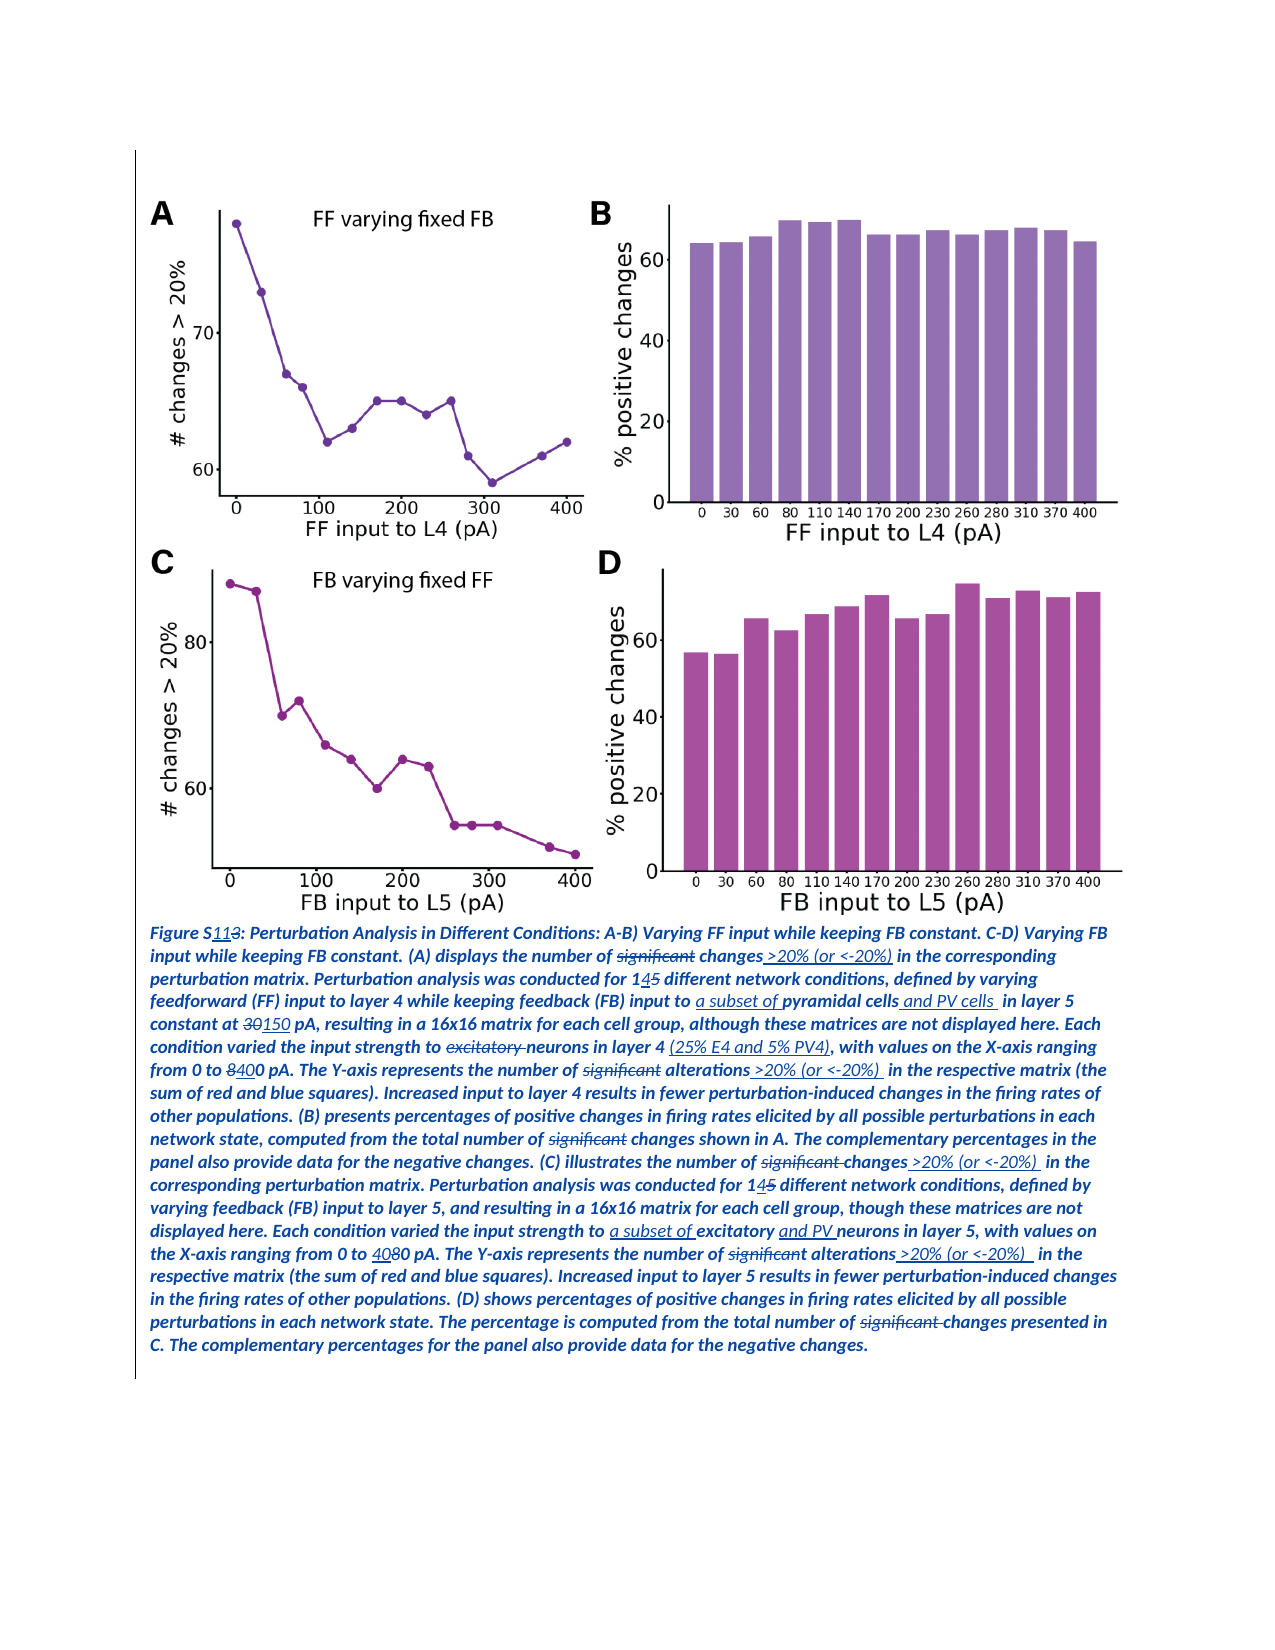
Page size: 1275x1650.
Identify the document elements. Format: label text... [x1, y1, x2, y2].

text Figure S: Perturbation Analysis in Different Conditions: A-B) Varying FF input while keeping FB constant. C-D) Varying FB input while keeping FB constant. (A) displays the number of changes in the corresponding perturbation matrix. Perturbation analysis was conducted for 1 different network conditions, defined by varying feedforward (FF) input to layer 4 while keeping feedback (FB) input to pyramidal cells in layer 5 constant at pA, resulting in a 16x16 matrix for each cell group, although these matrices are not displayed here. Each condition varied the input strength to neurons in layer 4 , with values on the X-axis ranging from 0 to 0 pA. The Y-axis represents the number of alterations in the respective matrix (the sum of red and blue squares). Increased input to layer 4 results in fewer perturbation-induced changes in the firing rates of other populations. (B) presents percentages of positive changes in firing rates elicited by all possible perturbations in each network state, computed from the total number of changes shown in A. The complementary percentages in the panel also provide data for the negative changes. (C) illustrates the number of changes in the corresponding perturbation matrix. Perturbation analysis was conducted for 1 different network conditions, defined by varying feedback (FB) input to layer 5, and resulting in a 16x16 matrix for each cell group, though these matrices are not displayed here. Each condition varied the input strength to excitatory neurons in layer 5, with values on the X-axis ranging from 0 to 0 pA. The Y-axis represents the number of t alterations in the respective matrix (the sum of red and blue squares). Increased input to layer 5 results in fewer perturbation-induced changes in the firing rates of other populations. (D) shows percentages of positive changes in firing rates elicited by all possible perturbations in each network state. The percentage is computed from the total number of changes presented in C. The complementary percentages for the panel also provide data for the negative changes. [150, 921, 1125, 1356]
picture [150, 195, 1125, 921]
